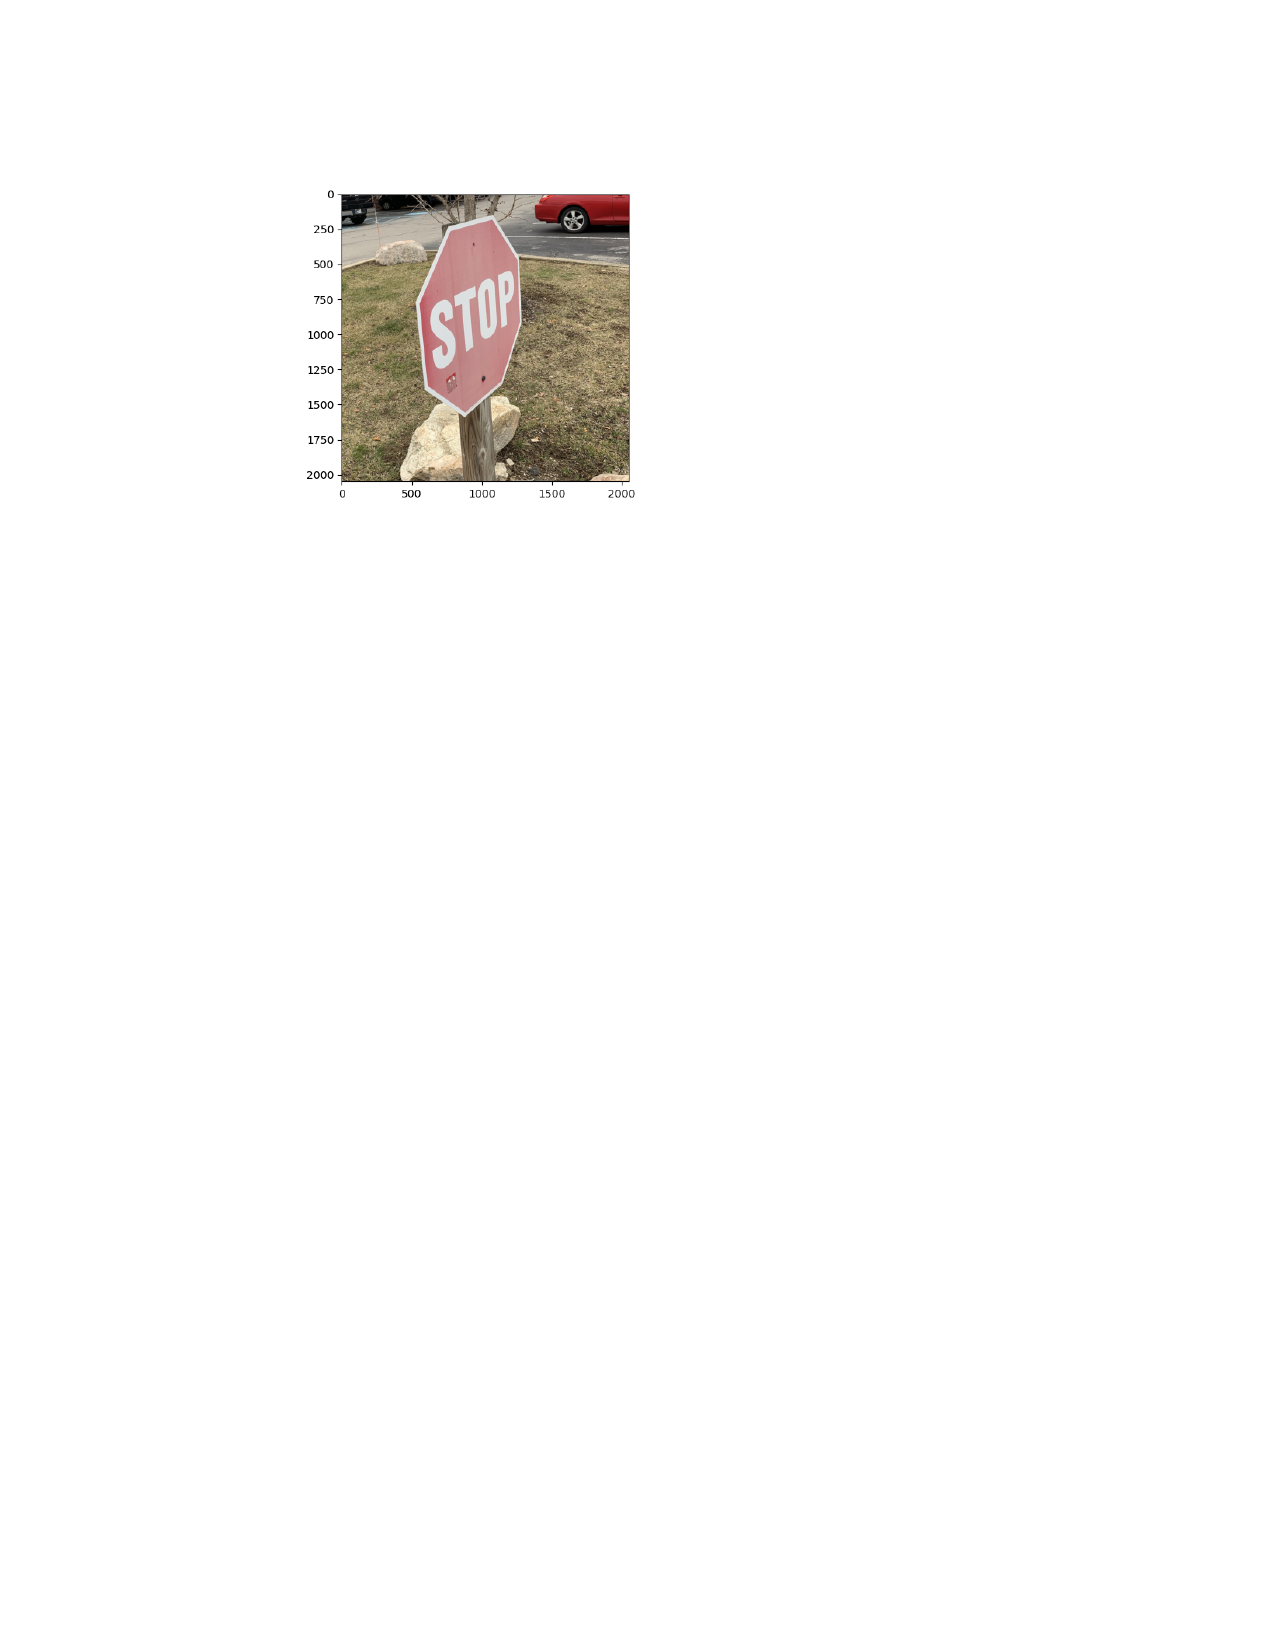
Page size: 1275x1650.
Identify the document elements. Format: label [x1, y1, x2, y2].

picture [230, 150, 727, 522]
